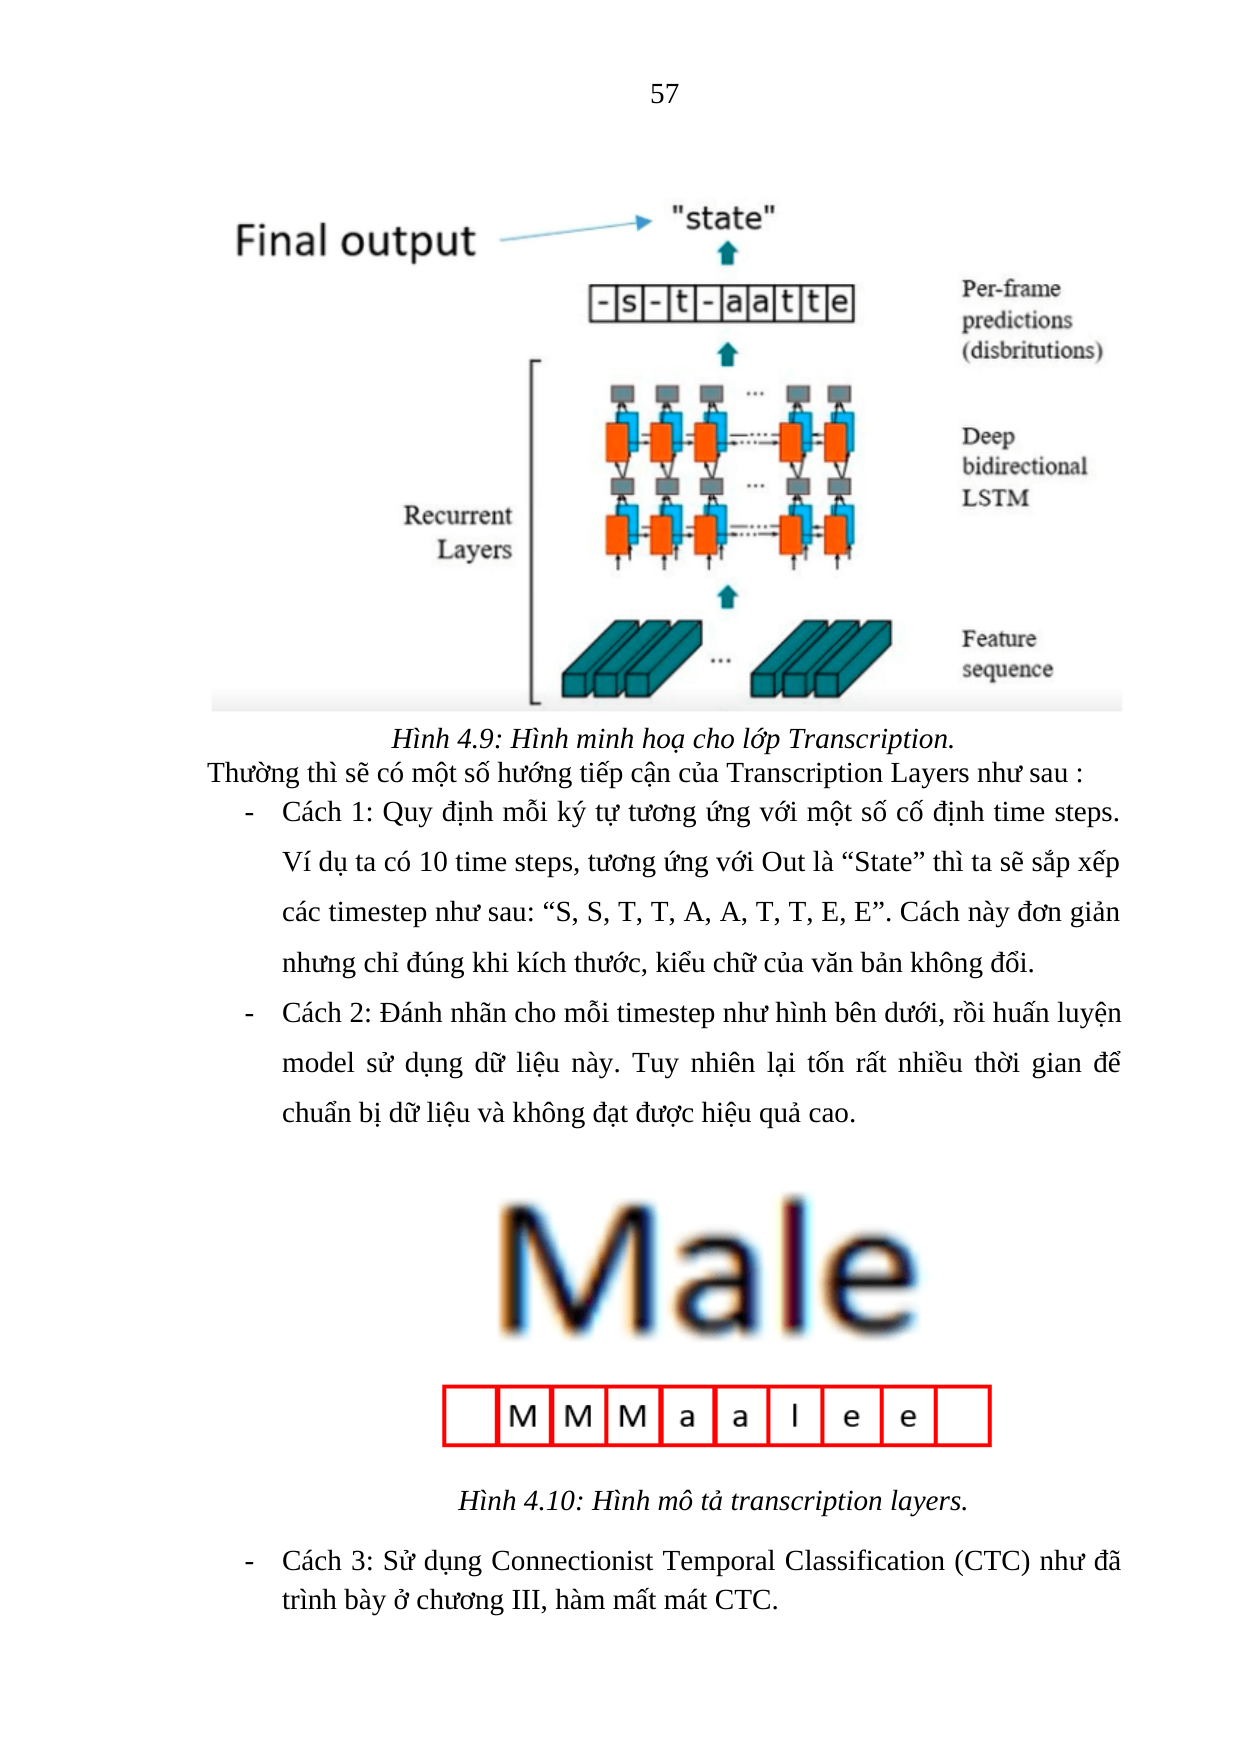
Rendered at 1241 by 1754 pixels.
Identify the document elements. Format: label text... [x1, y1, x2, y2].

picture [387, 1181, 1042, 1474]
list Cách 1: Quy định mỗi ký tự tương ứng với một số cố định time steps. Ví dụ ta có 10 time steps, tương ứng với Out là “State” thì ta sẽ sắp xếp các timestep như sau: “S, S, T, T, A, A, T, T, E, E”. Cách này đơn giản nhưng chỉ đúng khi kích thước, kiểu chữ của văn bản không đổi. [244, 794, 1122, 978]
list Cách 2: Đánh nhãn cho mỗi timestep như hình bên dưới, rồi huấn luyện model sử dụng dữ liệu này. Tuy nhiên lại tốn rất nhiều thời gian để chuẩn bị dữ liệu và không đạt được hiệu quả cao. [244, 995, 1122, 1129]
list Cách 3: Sử dụng Connectionist Temporal Classification (CTC) như đã trình bày ở chương III, hàm mất mát CTC. [244, 1543, 1122, 1616]
picture [209, 166, 1140, 713]
